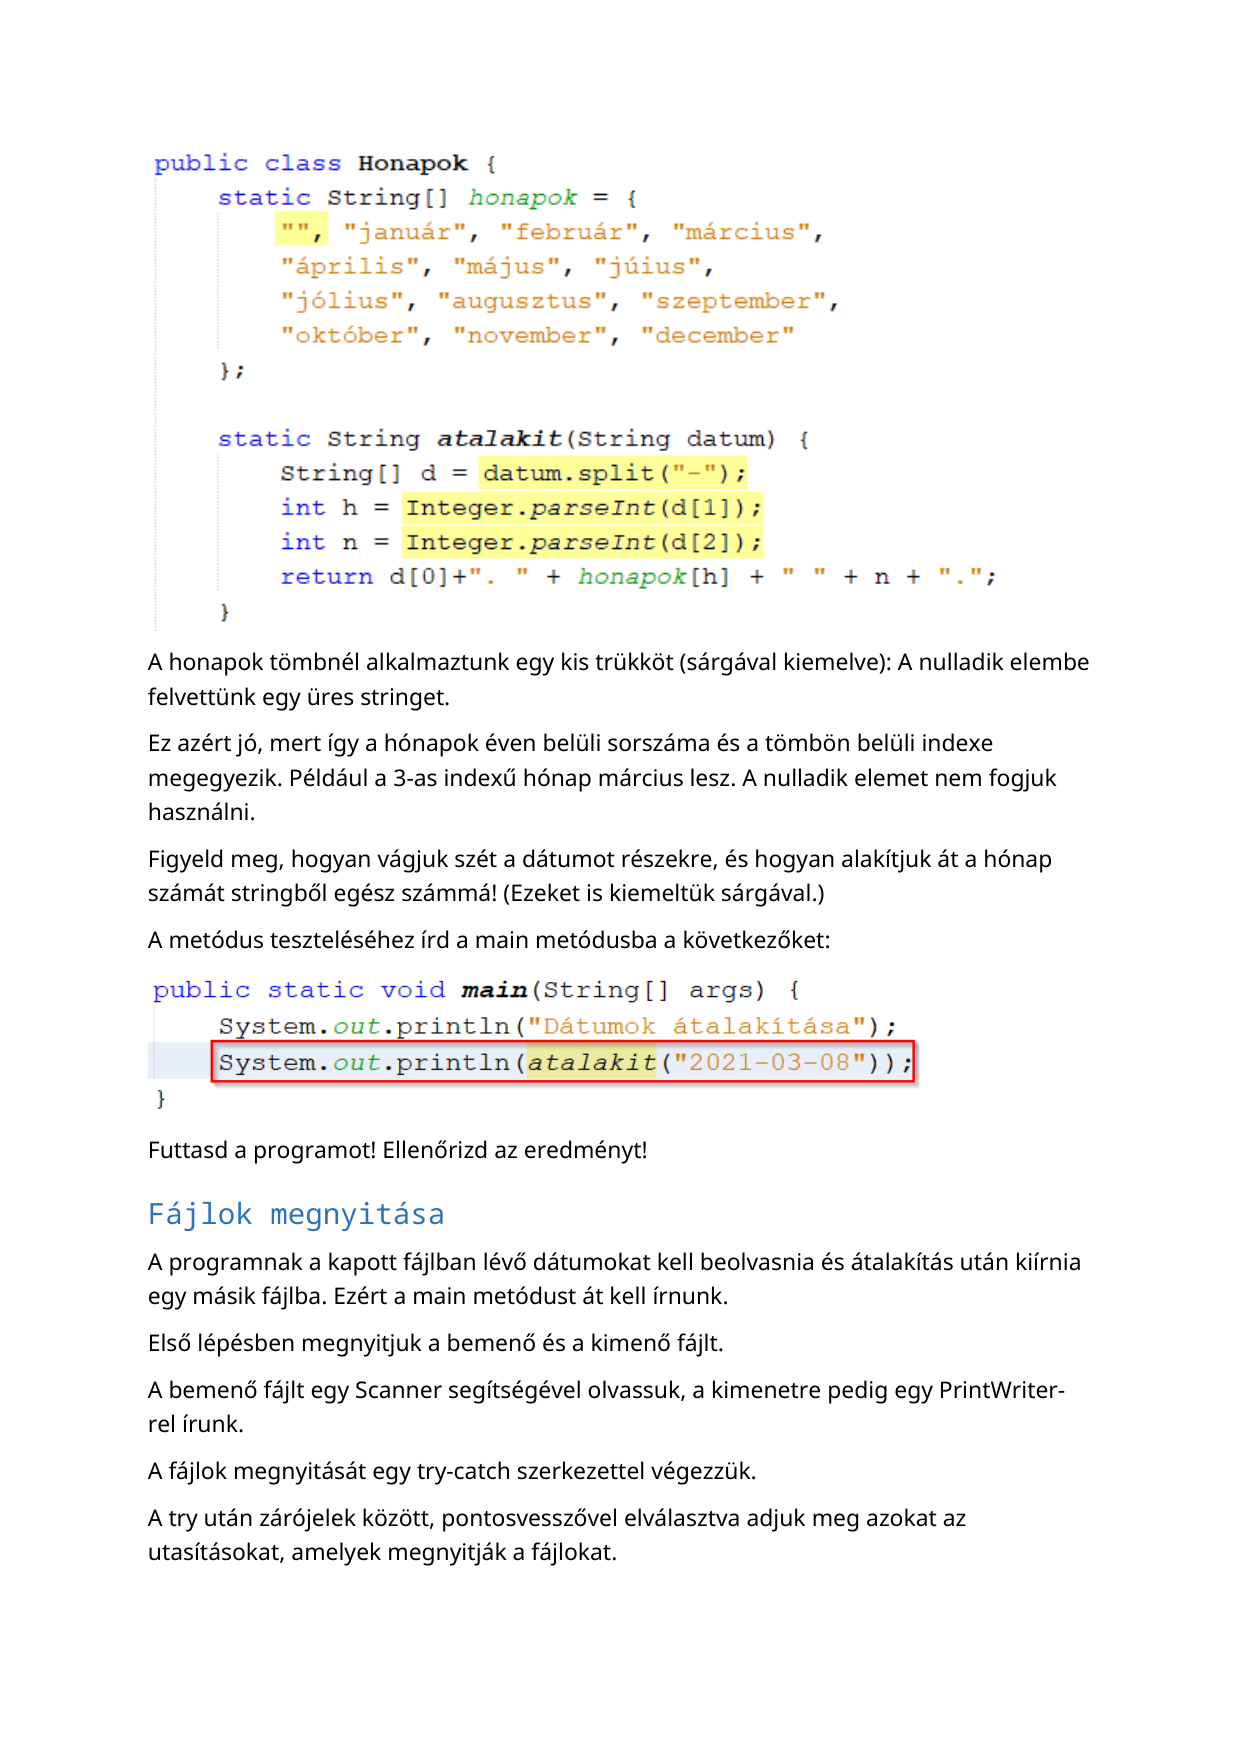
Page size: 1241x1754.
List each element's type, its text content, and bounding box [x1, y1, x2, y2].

text Figyeld meg, hogyan vágjuk szét a dátumot részekre, és hogyan alakítjuk át a hónap számát stringből egész számmá! (Ezeket is kiemeltük sárgával.) [148, 843, 1093, 909]
subtitle Fájlok megnyitása [148, 1193, 1093, 1233]
text A honapok tömbnél alkalmaztunk egy kis trükköt (sárgával kiemelve): A nulladik elembe felvettünk egy üres stringet. [148, 646, 1093, 712]
text Ez azért jó, mert így a hónapok éven belüli sorszáma és a tömbön belüli indexe megegyezik. Például a 3-as indexű hónap március lesz. A nulladik elemet nem fogjuk használni. [148, 727, 1093, 827]
text A metódus teszteléséhez írd a main metódusba a következőket: [148, 924, 1093, 956]
text A programnak a kapott fájlban lévő dátumokat kell beolvasnia és átalakítás után kiírnia egy másik fájlba. Ezért a main metódust át kell írnunk. [148, 1246, 1093, 1311]
text Első lépésben megnyitjuk a bemenő és a kimenő fájlt. [148, 1327, 1093, 1358]
picture [147, 971, 920, 1119]
text A bemenő fájlt egy Scanner segítségével olvassuk, a kimenetre pedig egy PrintWriter-rel írunk. [148, 1374, 1093, 1439]
text A fájlok megnyitását egy try-catch szerkezettel végezzük. [148, 1455, 1093, 1486]
text A try után zárójelek között, pontosvesszővel elválasztva adjuk meg azokat az utasításokat, amelyek megnyitják a fájlokat. [148, 1502, 1093, 1567]
text Futtasd a programot! Ellenőrizd az eredményt! [148, 1134, 1093, 1165]
picture [147, 147, 1003, 631]
